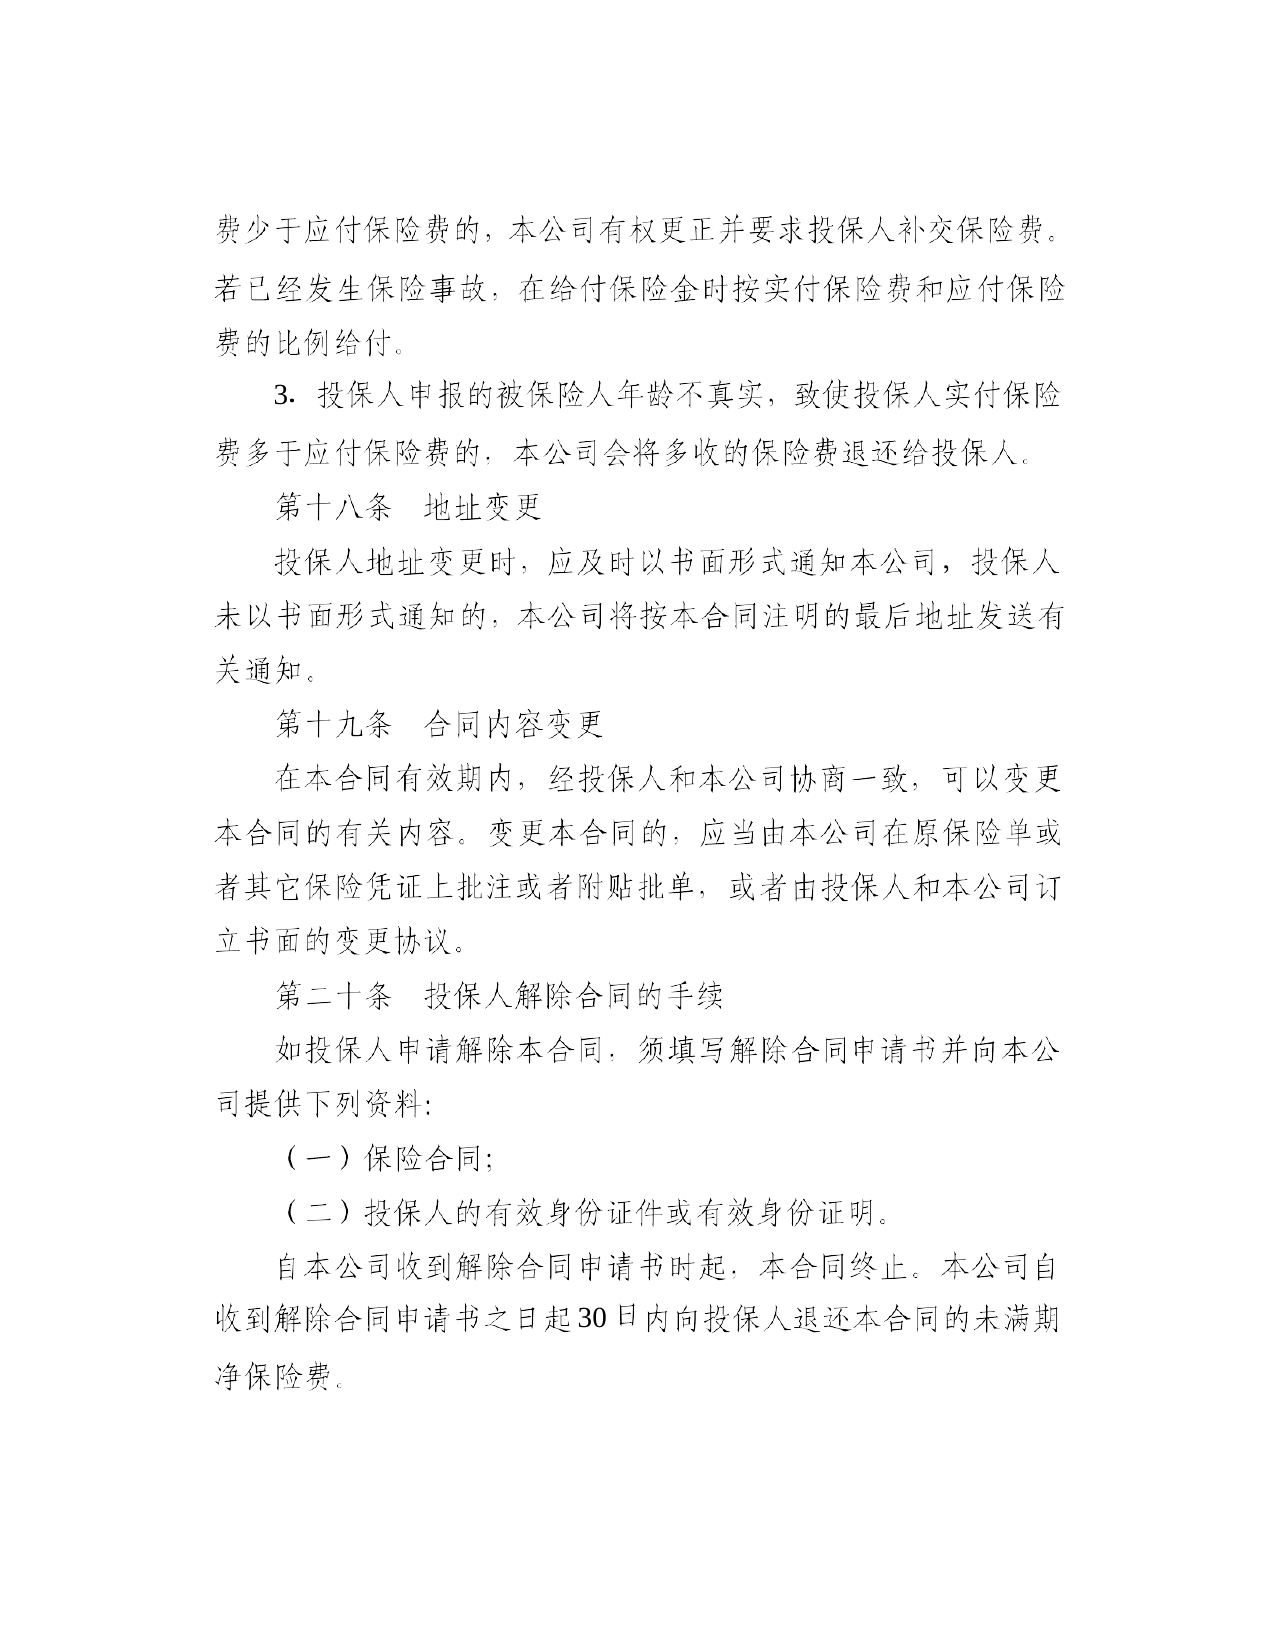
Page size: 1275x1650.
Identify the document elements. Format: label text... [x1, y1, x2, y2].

picture [279, 1251, 570, 1281]
picture [214, 273, 497, 303]
picture [941, 1251, 969, 1264]
picture [759, 1251, 918, 1280]
picture [274, 763, 523, 792]
picture [364, 1197, 885, 1227]
picture [647, 1303, 1058, 1333]
picture [582, 1251, 736, 1281]
picture [214, 600, 497, 630]
picture [275, 1034, 614, 1064]
picture [424, 709, 603, 739]
picture [513, 437, 1028, 467]
picture [509, 214, 1054, 244]
picture [214, 871, 704, 901]
picture [638, 1034, 845, 1064]
picture [216, 327, 401, 357]
picture [424, 980, 722, 1010]
picture [517, 600, 1064, 630]
picture [216, 214, 490, 244]
picture [548, 763, 917, 793]
picture [763, 817, 1060, 847]
picture [398, 1303, 571, 1333]
picture [942, 763, 1061, 793]
picture [971, 1253, 1000, 1264]
picture [423, 492, 541, 521]
picture [276, 709, 392, 738]
picture [489, 817, 678, 847]
picture [972, 546, 1059, 576]
picture [1004, 1253, 1026, 1264]
picture [518, 273, 1065, 303]
picture [216, 437, 490, 467]
picture [548, 546, 933, 576]
picture [733, 818, 754, 845]
picture [729, 872, 1060, 902]
picture [276, 980, 392, 1010]
picture [854, 1034, 1059, 1064]
picture [1037, 1252, 1054, 1281]
picture [274, 546, 526, 576]
picture [700, 818, 725, 847]
picture [364, 1143, 491, 1172]
picture [215, 1361, 342, 1391]
picture [317, 379, 773, 409]
picture [306, 1204, 331, 1221]
picture [215, 654, 313, 684]
picture [215, 926, 461, 955]
picture [216, 1303, 388, 1333]
picture [217, 1089, 430, 1118]
picture [794, 379, 1061, 409]
picture [214, 817, 464, 847]
picture [276, 492, 392, 521]
